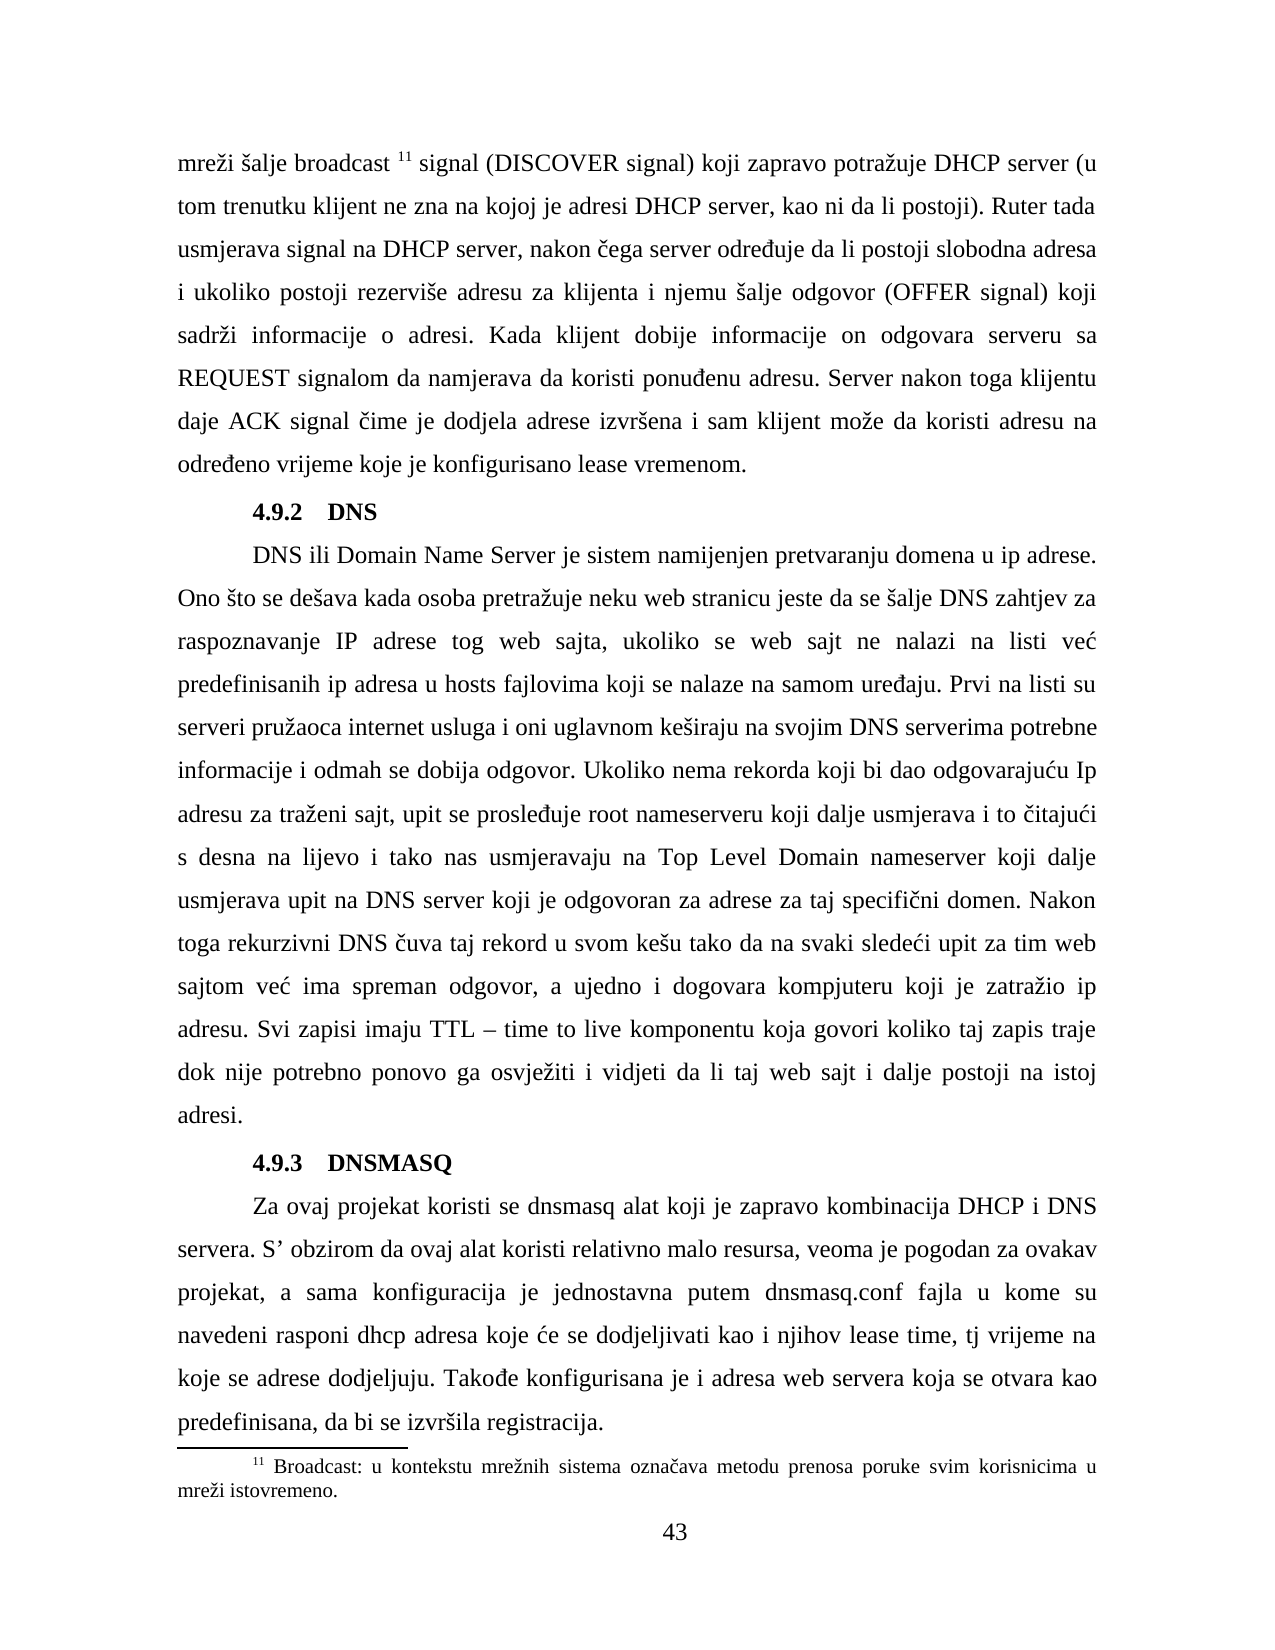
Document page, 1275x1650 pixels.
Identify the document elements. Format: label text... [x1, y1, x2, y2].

subtitle DNSMASQ [252, 1148, 1098, 1177]
subtitle DNS [252, 497, 1098, 526]
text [177, 148, 1098, 478]
text DNS ili Domain Name Server je sistem namijenjen pretvaranju domena u ip adrese. Ono što se dešava kada osoba pretražuje neku web stranicu jeste da se šalje DNS zahtjev za raspoznavanje IP adrese tog web sajta, ukoliko se web sajt ne nalazi na listi već predefinisanih ip adresa u hosts fajlovima koji se nalaze na samom uređaju. Prvi na listi su serveri pružaoca internet usluga i oni uglavnom keširaju na svojim DNS serverima potrebne informacije i odmah se dobija odgovor. Ukoliko nema rekorda koji bi dao odgovarajuću Ip adresu za traženi sajt, upit se prosleđuje root nameserveru koji dalje usmjerava i to čitajući s desna na lijevo i tako nas usmjeravaju na Top Level Domain nameserver koji dalje usmjerava upit na DNS server koji je odgovoran za adrese za taj specifični domen. Nakon toga rekurzivni DNS čuva taj rekord u svom kešu tako da na svaki sledeći upit za tim web sajtom već ima spreman odgovor, a ujedno i dogovara kompjuteru koji je zatražio ip adresu. Svi zapisi imaju TTL – time to live komponentu koja govori koliko taj zapis traje dok nije potrebno ponovo ga osvježiti i vidjeti da li taj web sajt i dalje postoji na istoj adresi. [177, 540, 1098, 1129]
text Za ovaj projekat koristi se dnsmasq alat koji je zapravo kombinacija DHCP i DNS servera. S’ obzirom da ovaj alat koristi relativno malo resursa, veoma je pogodan za ovakav projekat, a sama konfiguracija je jednostavna putem dnsmasq.conf fajla u kome su navedeni rasponi dhcp adresa koje će se dodjeljivati kao i njihov lease time, tj vrijeme na koje se adrese dodjeljuju. Takođe konfigurisana je i adresa web servera koja se otvara kao predefinisana, da bi se izvršila registracija. [177, 1191, 1098, 1435]
